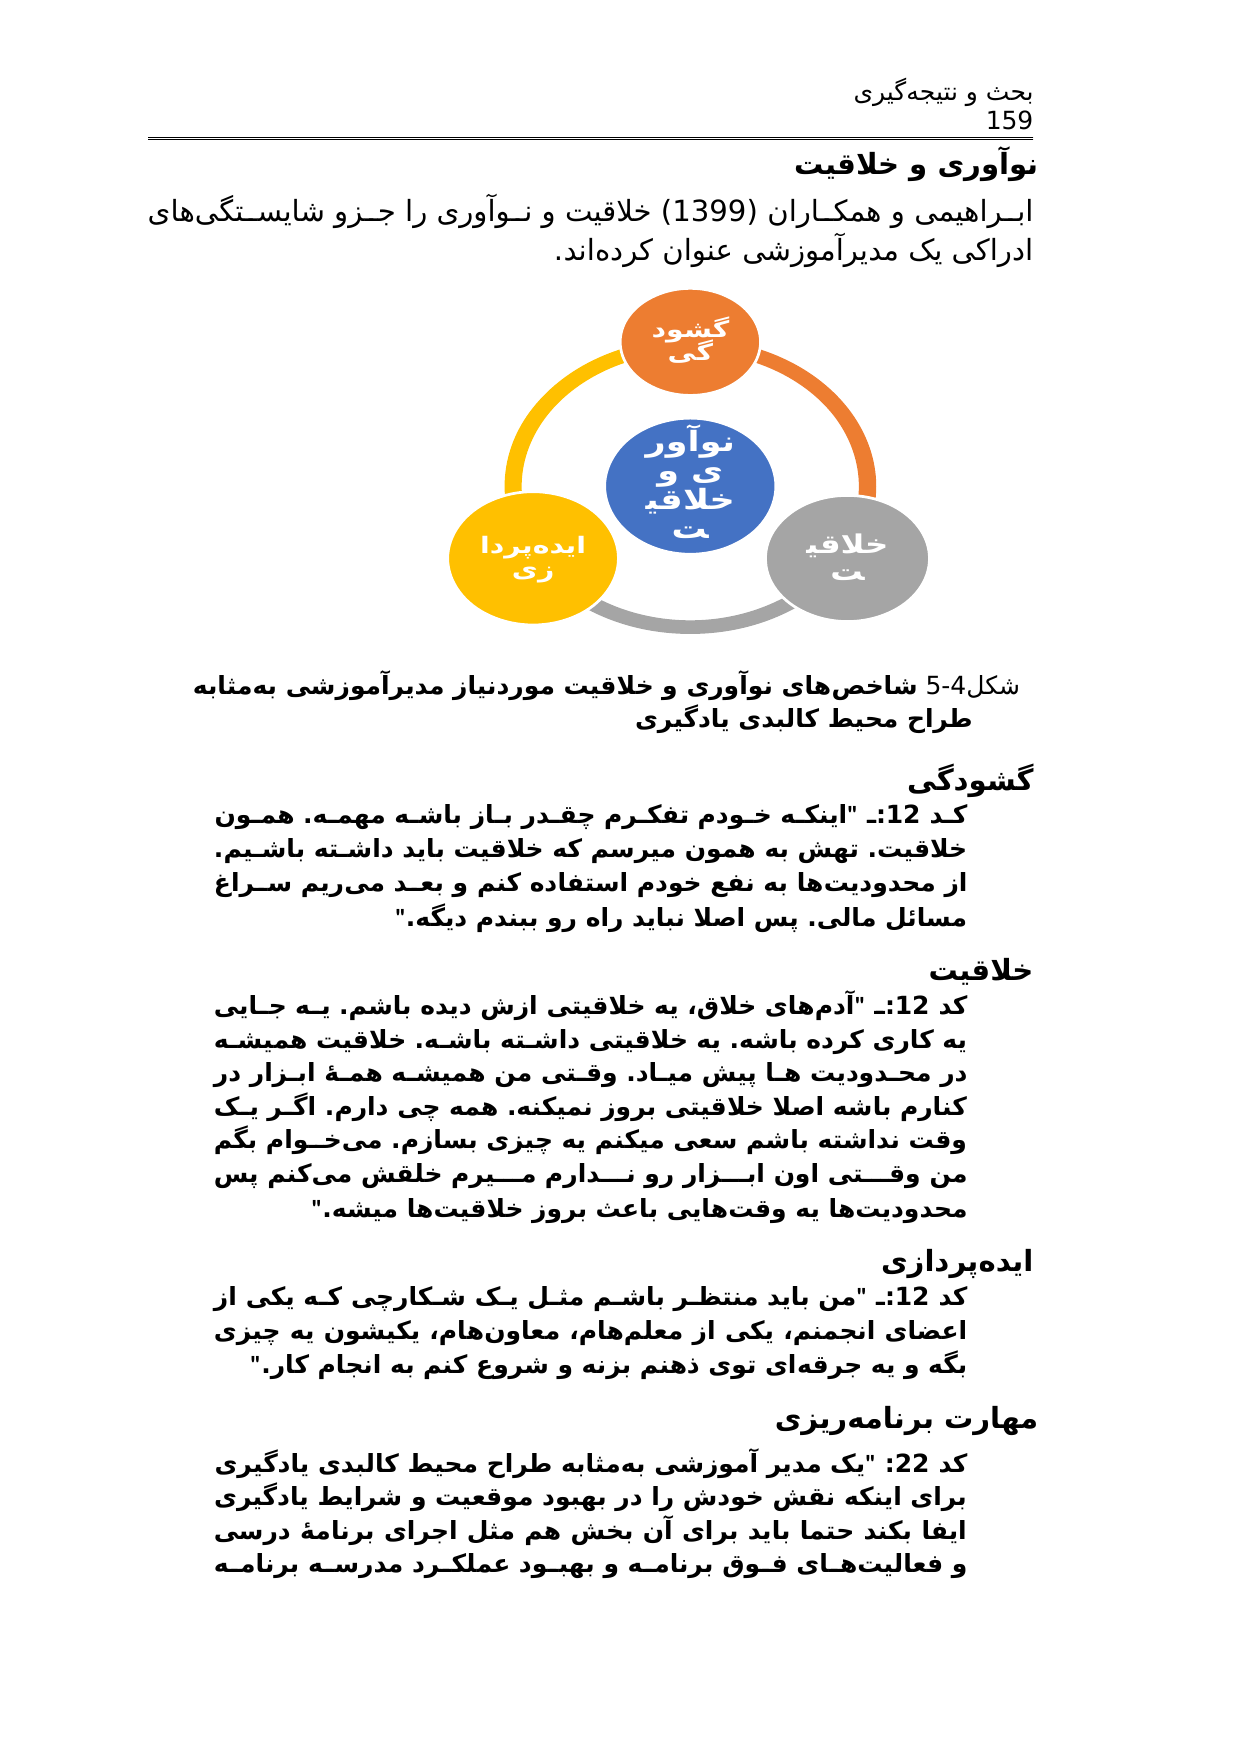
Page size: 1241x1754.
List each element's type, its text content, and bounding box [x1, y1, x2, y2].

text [214, 1448, 967, 1579]
text ابراهیمی و همکاران (1399) خلاقیت و نوآوری را جزو شایستگی‌های ادراکی یک مدیرآموزشی عنوان کرده‌اند. [148, 194, 1033, 267]
text شاخص‌های نوآوری و خلاقیت موردنیاز مدیرآموزشی به‌مثابه طراح محیط کالبدی یادگیری [148, 671, 973, 733]
text کد 12: "من باید منتظر باشم مثل یک شکارچی که یکی از اعضای انجمنم، یکی از معلم‌هام، معاون‌هام، یکیشون یه چیزی بگه و یه جرقه‌ای توی ذهنم بزنه و شروع کنم به انجام کار." [214, 1281, 967, 1380]
text کد 12: "آدم‌های خلاق، یه خلاقیتی ازش دیده باشم. یه جایی یه کاری کرده باشه. یه خلاقیتی داشته باشه. خلاقیت همیشه در محدودیت ها پیش میاد. وقتی من همیشه همۀ ابزار در کنارم باشه اصلا خلاقیتی بروز نمیکنه. همه چی دارم. اگر یک وقت نداشته باشم سعی میکنم یه چیزی بسازم. می‌خوام بگم من وقتی اون ابزار رو ندارم میرم خلقش می‌کنم پس محدودیت‌ها یه وقت‌هایی باعث بروز خلاقیت‌ها میشه." [214, 990, 967, 1223]
text خلاقیت [148, 953, 1033, 987]
text مهارت برنامه‌ریزی [148, 1401, 1038, 1435]
text نوآوری و خلاقیت [148, 148, 1038, 182]
text گشودگی [148, 763, 1033, 797]
text کد 12: "اینکه خودم تفکرم چقدر باز باشه مهمه. همون خلاقیت. تهش به همون میرسم که خلاقیت باید داشته باشیم. از محدودیت‌ها به نفع خودم استفاده کنم و بعد می‌ریم سراغ مسائل مالی. پس اصلا نباید راه رو ببندم دیگه." [214, 799, 967, 932]
text ایده‌پردازی [148, 1244, 1033, 1278]
